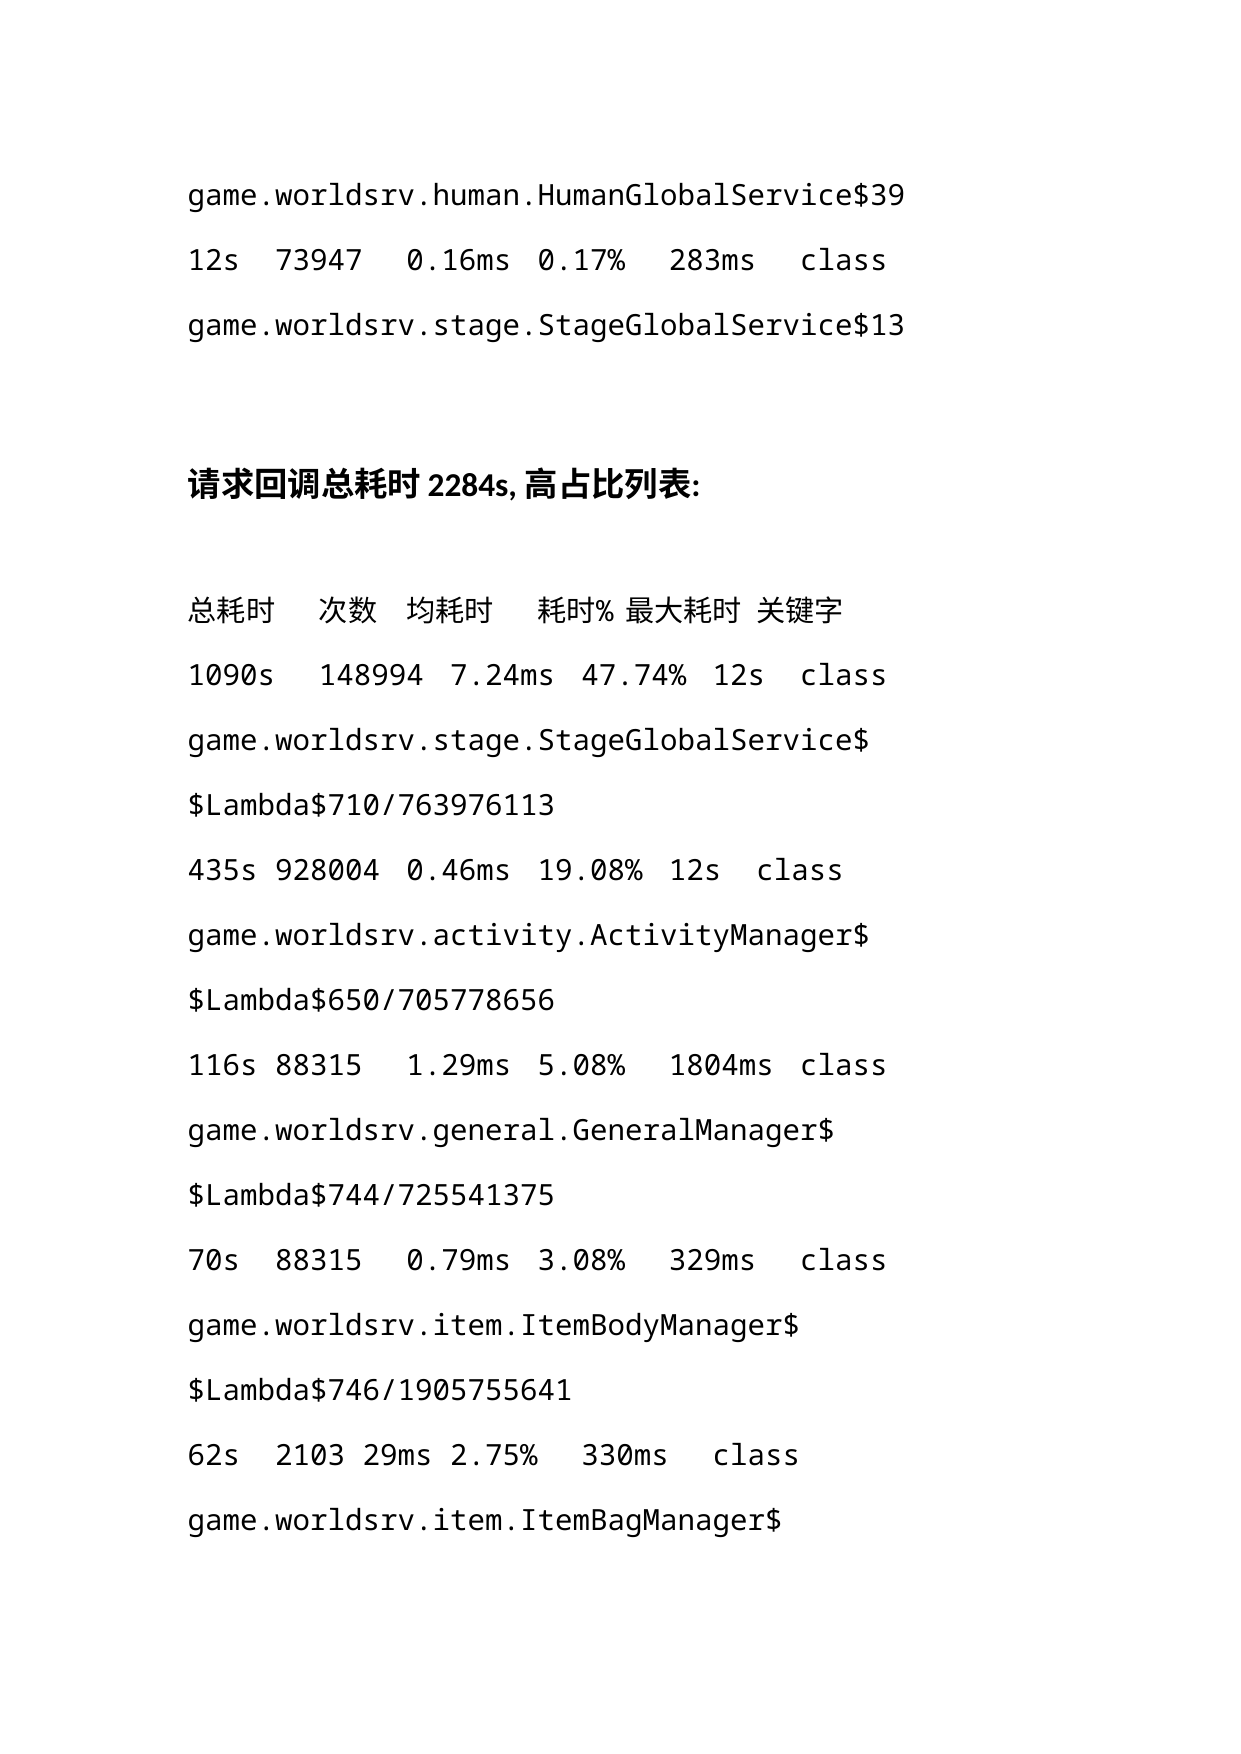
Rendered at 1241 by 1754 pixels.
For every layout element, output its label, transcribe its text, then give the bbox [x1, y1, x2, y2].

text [187, 162, 1053, 227]
text 70s 88315 0.79ms 3.08% 329ms class game.worldsrv.item.ItemBodyManager$$Lambda$746/1905755641 [187, 1226, 1053, 1421]
text 1090s 148994 7.24ms 47.74% 12s class game.worldsrv.stage.StageGlobalService$$Lambda$710/763976113 [187, 641, 1053, 836]
text 435s 928004 0.46ms 19.08% 12s class game.worldsrv.activity.ActivityManager$$Lambda$650/705778656 [187, 836, 1053, 1031]
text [187, 1421, 1053, 1551]
subtitle 请求回调总耗时2284s, 高占比列表: [187, 449, 1053, 514]
text 116s 88315 1.29ms 5.08% 1804ms class game.worldsrv.general.GeneralManager$$Lambda$744/725541375 [187, 1031, 1053, 1226]
text 总耗时 次数 均耗时 耗时% 最大耗时 关键字 [187, 576, 1053, 641]
text 12s 73947 0.16ms 0.17% 283ms class game.worldsrv.stage.StageGlobalService$13 [187, 227, 1053, 357]
